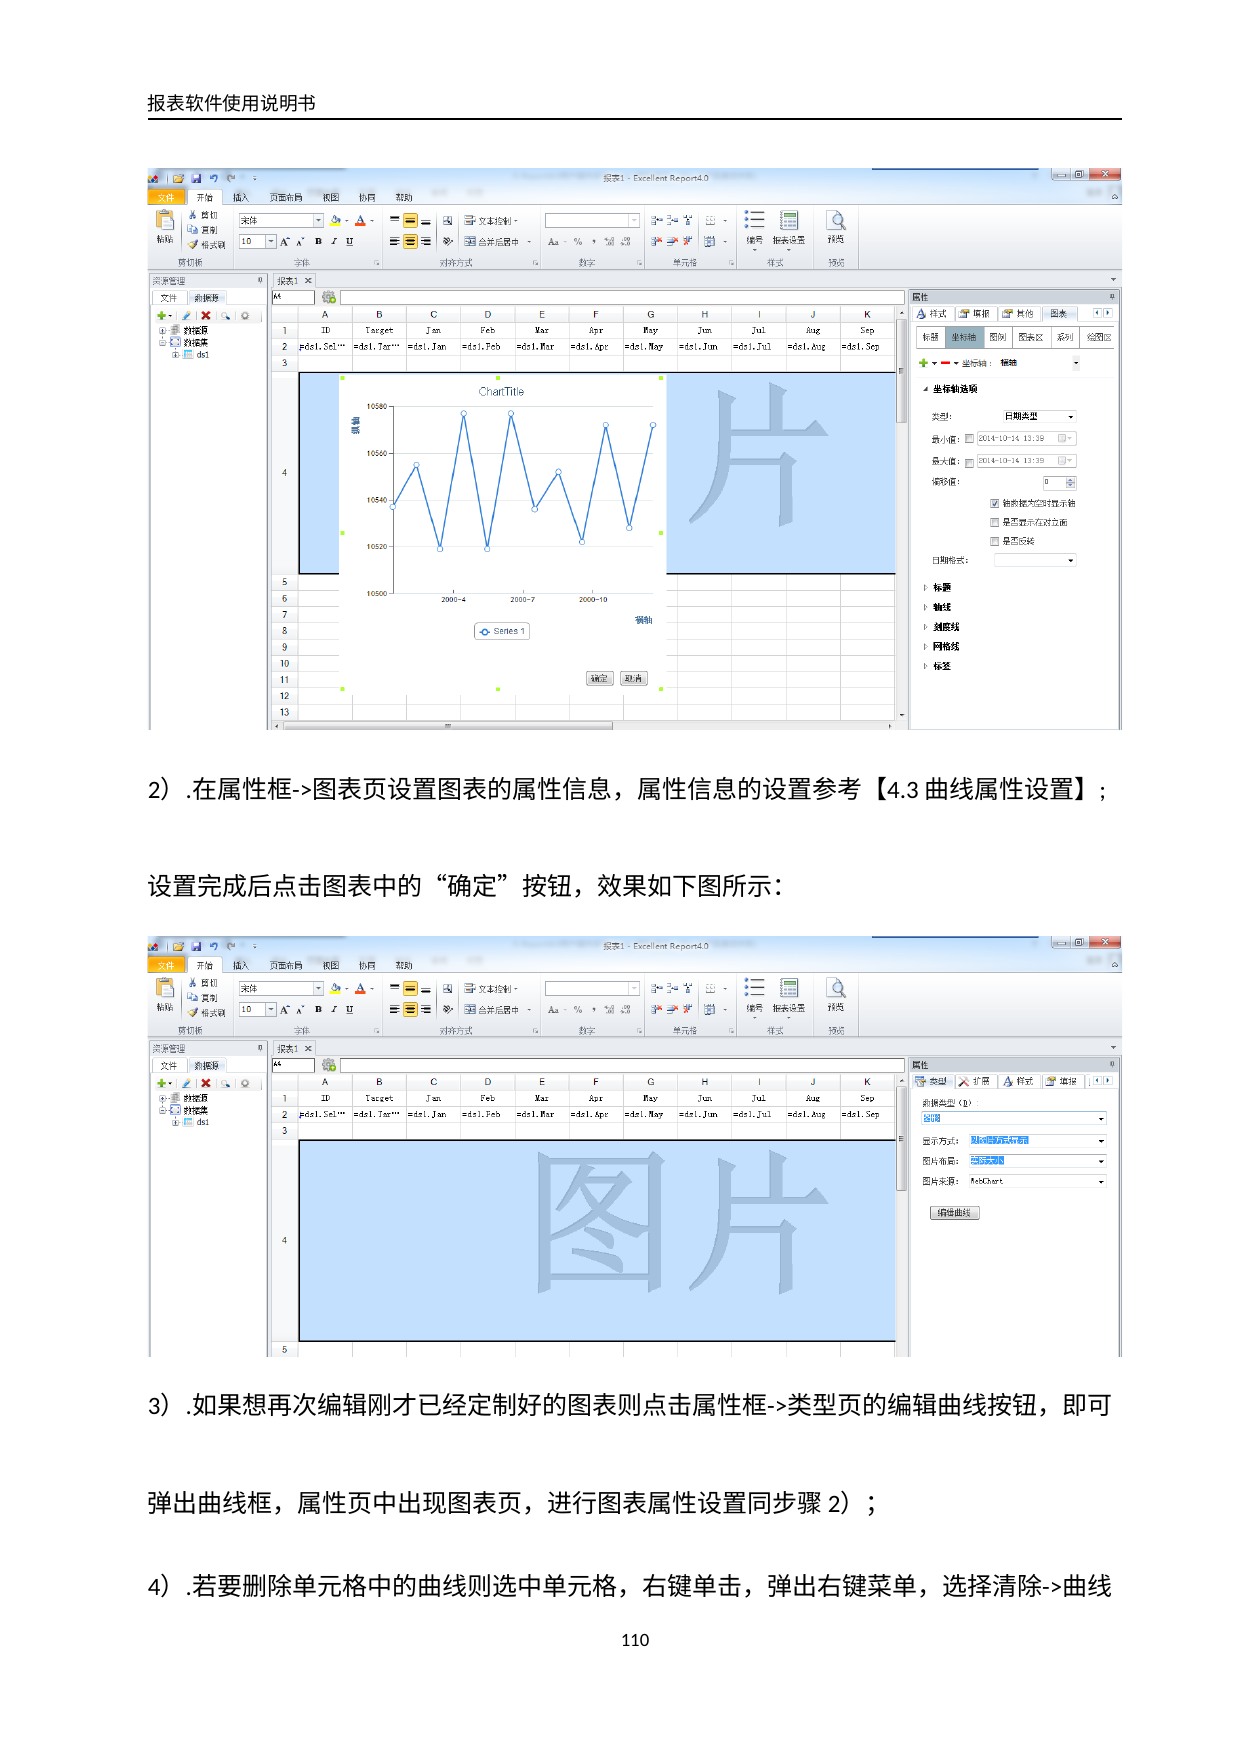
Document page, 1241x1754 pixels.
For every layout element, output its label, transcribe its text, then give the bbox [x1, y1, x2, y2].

text 3）.如果想再次编辑刚才已经定制好的图表则点击属性框->类型页的编辑曲线按钮，即可弹出曲线框，属性页中出现图表页，进行图表属性设置同步骤2）； [148, 1371, 1122, 1534]
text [148, 1552, 1122, 1617]
picture [147, 168, 1123, 730]
text 2）.在属性框->图表页设置图表的属性信息，属性信息的设置参考【4.3 曲线属性设置】;设置完成后点击图表中的“确定”按钮，效果如下图所示： [148, 755, 1122, 917]
picture [147, 936, 1123, 1357]
